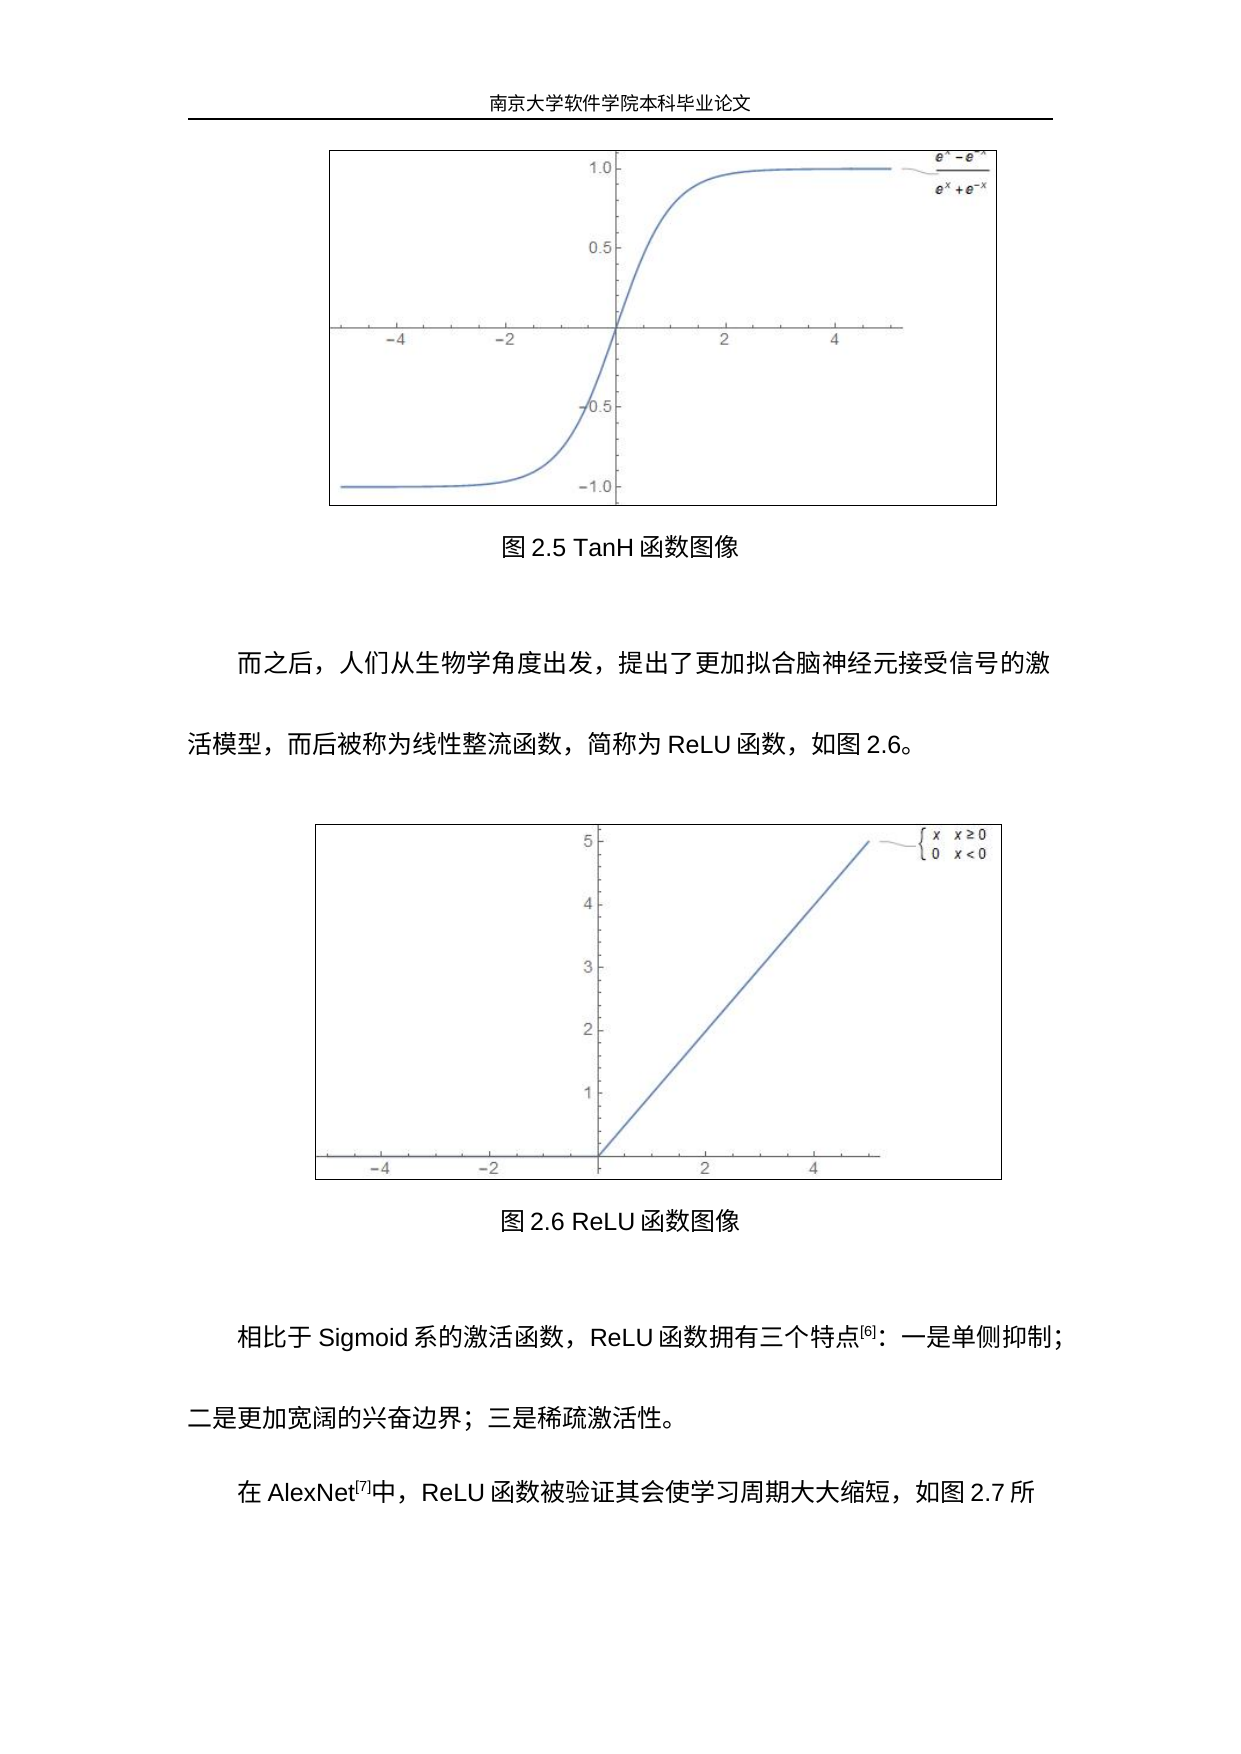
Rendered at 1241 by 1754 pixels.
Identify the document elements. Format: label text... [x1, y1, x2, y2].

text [187, 1458, 1053, 1523]
picture [316, 825, 1001, 1179]
text 图2.6 ReLU函数图像 [187, 1187, 1053, 1252]
picture [330, 151, 996, 505]
text 相比于Sigmoid系的激活函数，ReLU函数拥有三个特点[6]：一是单侧抑制；二是更加宽阔的兴奋边界；三是稀疏激活性。 [187, 1303, 1053, 1449]
text 而之后，人们从生物学角度出发，提出了更加拟合脑神经元接受信号的激活模型，而后被称为线性整流函数，简称为ReLU函数，如图2.6。 [187, 629, 1053, 775]
text 图2.5 TanH函数图像 [187, 513, 1053, 578]
